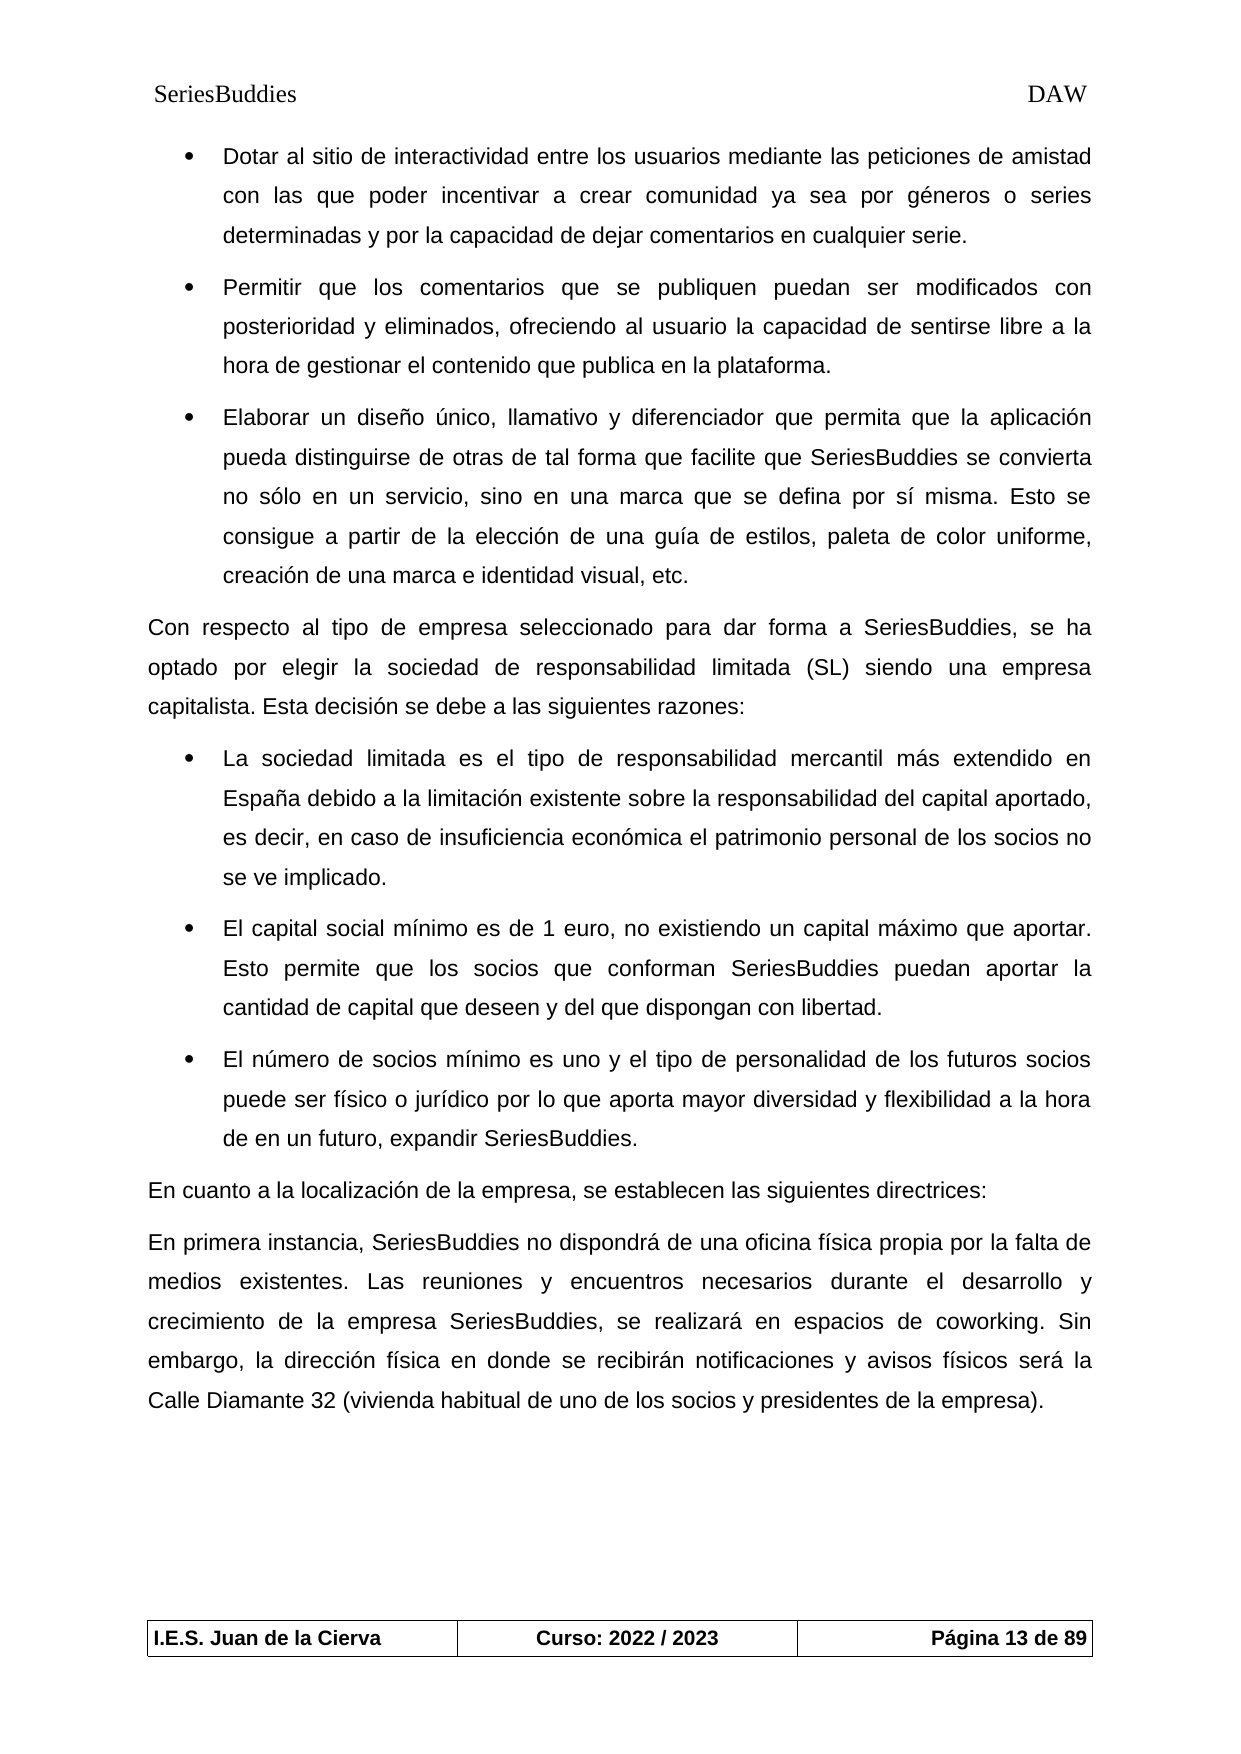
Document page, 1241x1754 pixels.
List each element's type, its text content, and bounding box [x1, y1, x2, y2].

list El número de socios mínimo es uno y el tipo de personalidad de los futuros socios puede ser físico o jurídico por lo que aporta mayor diversidad y flexibilidad a la hora de en un futuro, expandir SeriesBuddies. [185, 1046, 1093, 1151]
list Permitir que los comentarios que se publiquen puedan ser modificados con posterioridad y eliminados, ofreciendo al usuario la capacidad de sentirse libre a la hora de gestionar el contenido que publica en la plataforma. [185, 273, 1093, 379]
text En cuanto a la localización de la empresa, se establecen las siguientes directrices: [148, 1177, 1093, 1203]
list El capital social mínimo es de 1 euro, no existiendo un capital máximo que aportar. Esto permite que los socios que conforman SeriesBuddies puedan aportar la cantidad de capital que deseen y del que dispongan con libertad. [185, 915, 1093, 1021]
list La sociedad limitada es el tipo de responsabilidad mercantil más extendido en España debido a la limitación existente sobre la responsabilidad del capital aportado, es decir, en caso de insuficiencia económica el patrimonio personal de los socios no se ve implicado. [185, 745, 1093, 890]
text Con respecto al tipo de empresa seleccionado para dar forma a SeriesBuddies, se ha optado por elegir la sociedad de responsabilidad limitada (SL) siendo una empresa capitalista. Esta decisión se debe a las siguientes razones: [148, 614, 1093, 719]
list Elaborar un diseño único, llamativo y diferenciador que permita que la aplicación pueda distinguirse de otras de tal forma que facilite que SeriesBuddies se convierta no sólo en un servicio, sino en una marca que se defina por sí misma. Esto se consigue a partir de la elección de una guía de estilos, paleta de color uniforme, creación de una marca e identidad visual, etc. [185, 404, 1093, 589]
list Dotar al sitio de interactividad entre los usuarios mediante las peticiones de amistad con las que poder incentivar a crear comunidad ya sea por géneros o series determinadas y por la capacidad de dejar comentarios en cualquier serie. [185, 143, 1093, 248]
text En primera instancia, SeriesBuddies no dispondrá de una oficina física propia por la falta de medios existentes. Las reuniones y encuentros necesarios durante el desarrollo y crecimiento de la empresa SeriesBuddies, se realizará en espacios de coworking. Sin embargo, la dirección física en donde se recibirán notificaciones y avisos físicos será la Calle Diamante 32 (vivienda habitual de uno de los socios y presidentes de la empresa). [148, 1229, 1093, 1413]
